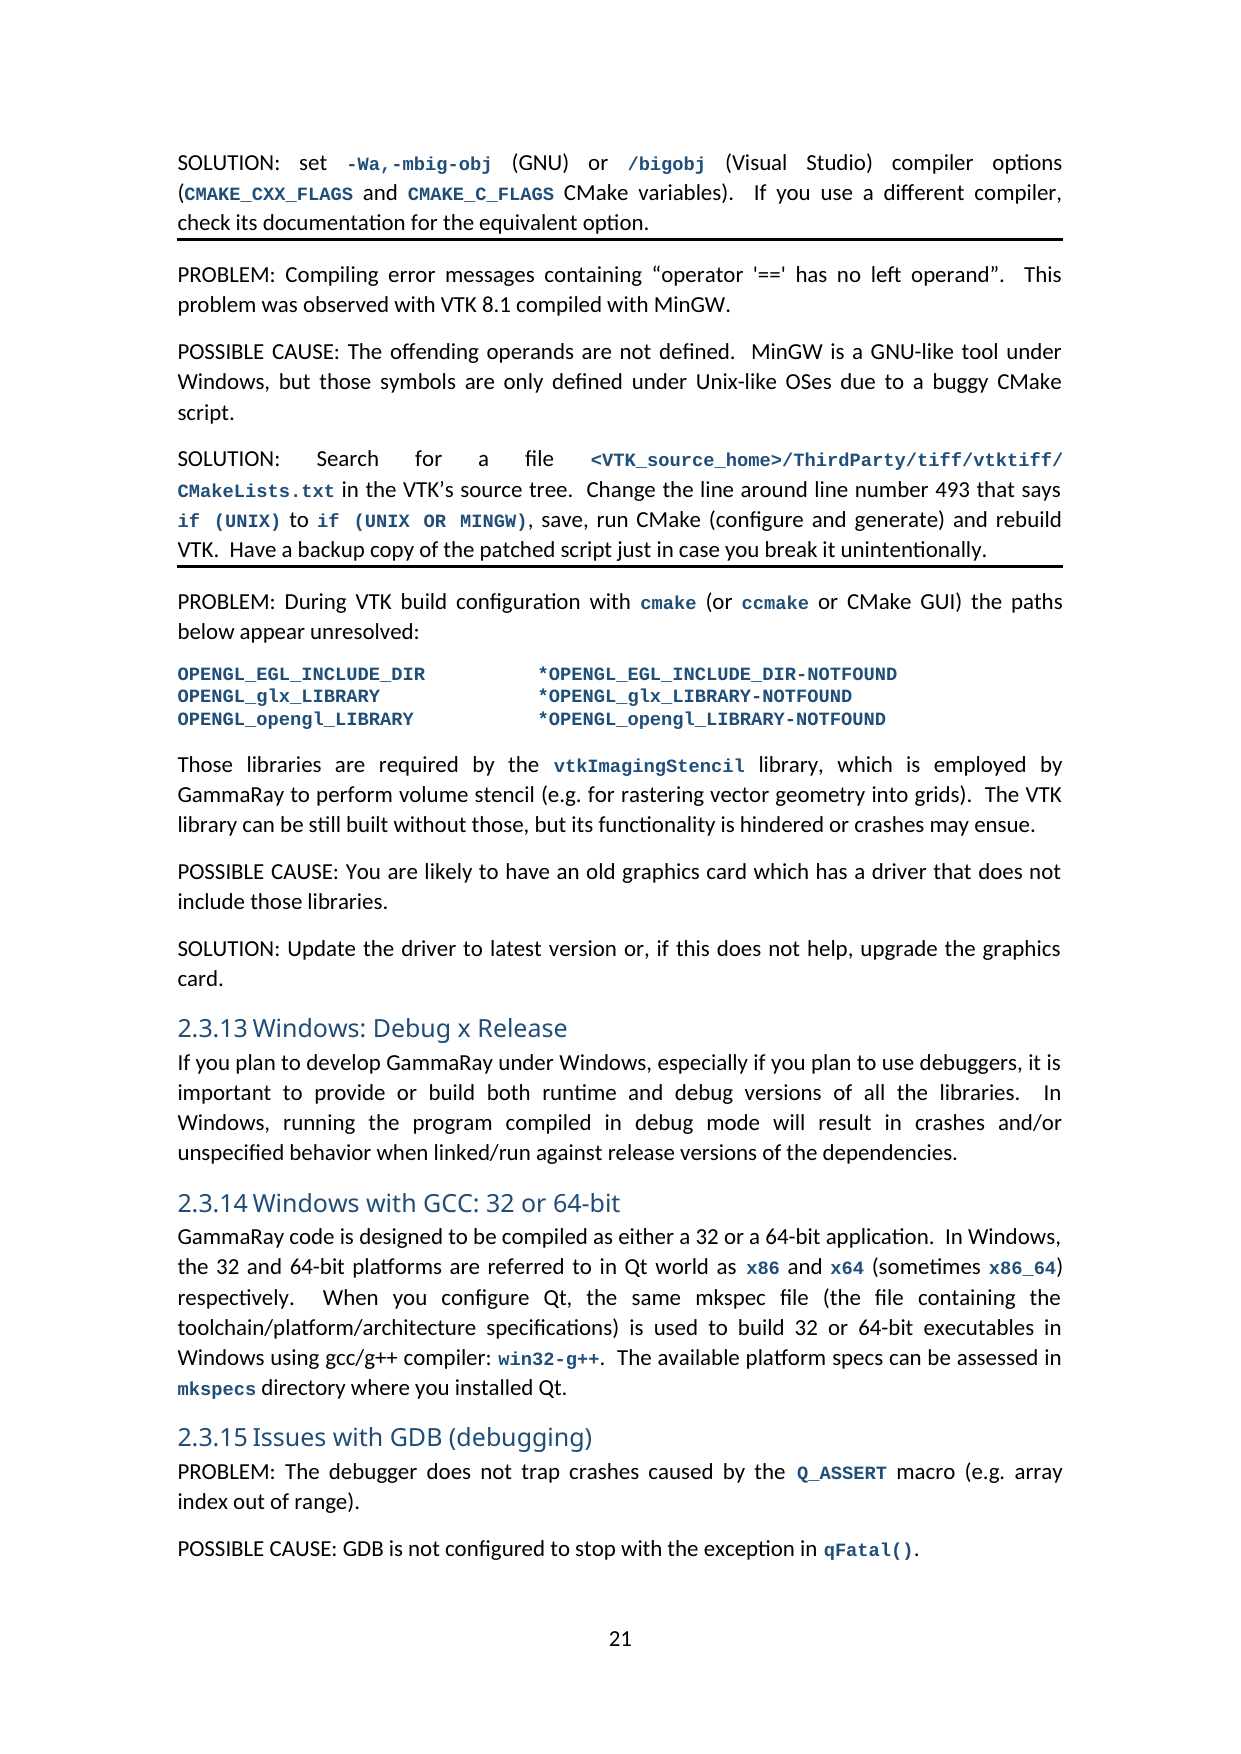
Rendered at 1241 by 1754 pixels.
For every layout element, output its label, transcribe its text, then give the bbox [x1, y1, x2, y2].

text OPENGL_glx_LIBRARY *OPENGL_glx_LIBRARY-NOTFOUND [177, 687, 1063, 708]
text PROBLEM: Compiling error messages containing “operator '==' has no left operand”. This problem was observed with VTK 8.1 compiled with MinGW. [177, 260, 1063, 318]
subtitle Windows with GCC: 32 or 64-bit [177, 1185, 1063, 1219]
text SOLUTION: Update the driver to latest version or, if this does not help, upgrade the graphics card. [177, 934, 1063, 992]
text GammaRay code is designed to be compiled as either a 32 or a 64-bit application. In Windows, the 32 and 64-bit platforms are referred to in Qt world as x86 and x64 (sometimes x86_64) respectively. When you configure Qt, the same mkspec file (the file containing the toolchain/platform/architecture specifications) is used to build 32 or 64-bit executables in Windows using gcc/g++ compiler: win32-g++. The available platform specs can be assessed in mkspecs directory where you installed Qt. [177, 1222, 1063, 1401]
text PROBLEM: During VTK build configuration with cmake (or ccmake or CMake GUI) the paths below appear unresolved: [177, 587, 1063, 645]
text PROBLEM: The debugger does not trap crashes caused by the Q_ASSERT macro (e.g. array index out of range). [177, 1457, 1063, 1515]
text SOLUTION: Search for a file <VTK_source_home>/ThirdParty/tiff/vtktiff/ CMakeLists.txt in the VTK’s source tree. Change the line around line number 493 that says if (UNIX) to if (UNIX OR MINGW), save, run CMake (configure and generate) and rebuild VTK. Have a backup copy of the patched script just in case you break it unintentionally. [177, 444, 1063, 565]
subtitle Issues with GDB (debugging) [177, 1420, 1063, 1454]
text POSSIBLE CAUSE: The offending operands are not defined. MinGW is a GNU-like tool under Windows, but those symbols are only defined under Unix-like OSes due to a buggy CMake script. [177, 337, 1063, 426]
text OPENGL_opengl_LIBRARY *OPENGL_opengl_LIBRARY-NOTFOUND [177, 710, 1063, 731]
text POSSIBLE CAUSE: GDB is not configured to stop with the exception in qFatal(). [177, 1534, 1063, 1562]
text SOLUTION: set -Wa,-mbig-obj (GNU) or /bigobj (Visual Studio) compiler options (CMAKE_CXX_FLAGS and CMAKE_C_FLAGS CMake variables). If you use a different compiler, check its documentation for the equivalent option. [177, 148, 1063, 238]
text Those libraries are required by the vtkImagingStencil library, which is employed by GammaRay to perform volume stencil (e.g. for rastering vector geometry into grids). The VTK library can be still built without those, but its functionality is hindered or crashes may ensue. [177, 750, 1063, 838]
text POSSIBLE CAUSE: You are likely to have an old graphics card which has a driver that does not include those libraries. [177, 857, 1063, 915]
text If you plan to develop GammaRay under Windows, especially if you plan to use debuggers, it is important to provide or build both runtime and debug versions of all the libraries. In Windows, running the program compiled in debug mode will result in crashes and/or unspecified behavior when linked/run against release versions of the dependencies. [177, 1048, 1063, 1167]
text OPENGL_EGL_INCLUDE_DIR *OPENGL_EGL_INCLUDE_DIR-NOTFOUND [177, 664, 1063, 686]
subtitle Windows: Debug x Release [177, 1011, 1063, 1045]
